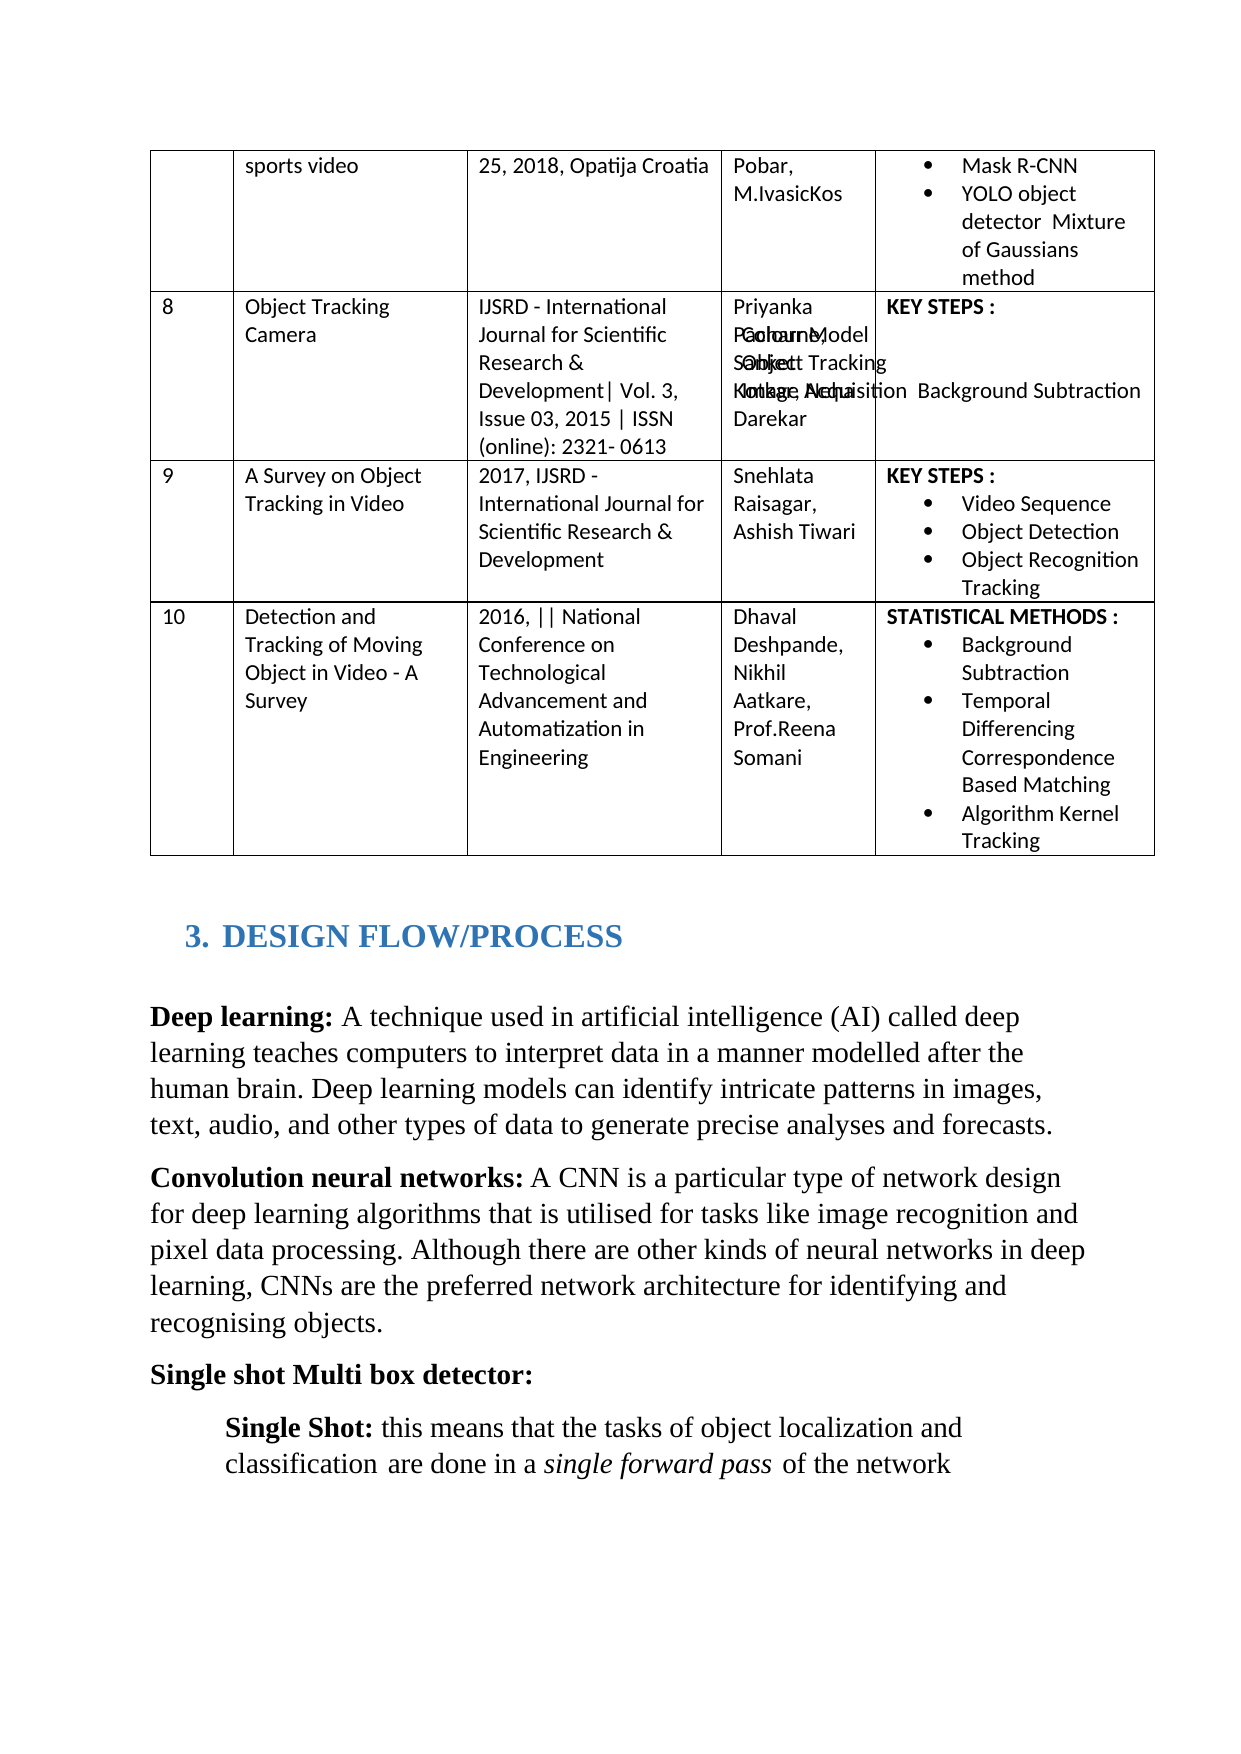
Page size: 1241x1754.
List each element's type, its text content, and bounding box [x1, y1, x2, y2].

text Single shot Multi box detector: [150, 1357, 1090, 1391]
list DESIGN FLOW/PROCESS [184, 916, 1090, 954]
text Deep learning: A technique used in artificial intelligence (AI) called deep learning teaches computers to interpret data in a manner modelled after the human brain. Deep learning models can identify intricate patterns in images, text, audio, and other types of data to generate precise analyses and forecasts. [150, 999, 1090, 1141]
table_cell 7 [151, 151, 233, 291]
text Convolution neural networks: A CNN is a particular type of network design for deep learning algorithms that is utilised for tasks like image recognition and pixel data processing. Although there are other kinds of neural networks in deep learning, CNNs are the preferred network architecture for identifying and recognising objects. [150, 1160, 1090, 1338]
table_cell A Survey on Object Tracking in Video [234, 461, 467, 601]
table_cell STATISTICAL METHODS : Background Subtraction Temporal Differencing Correspondence Based Matching Algorithm Kernel Tracking [876, 603, 1154, 855]
text Single Shot: this means that the tasks of object localization and classification are done in a single forward pass of the network [225, 1410, 1090, 1480]
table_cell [722, 151, 875, 291]
table_cell 2017, IJSRD - International Journal for Scientific Research & Development [468, 461, 721, 601]
table_cell 2016, || National Conference on Technological Advancement and Automatization in Engineering [468, 603, 721, 855]
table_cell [468, 151, 721, 291]
table_cell 10 [151, 603, 233, 855]
table_cell Object Tracking Camera [234, 292, 467, 460]
table_cell Priyanka Pacharne, Sanket Kotkar, Neha Darekar [722, 292, 875, 460]
table_cell KEY STEPS : Video Sequence Object Detection Object Recognition Tracking [876, 461, 1154, 601]
table_cell 9 [151, 461, 233, 601]
table_cell Detection and Tracking of Moving Object in Video - A Survey [234, 603, 467, 855]
table_cell KEY STEPS : Colour Model Object Tracking Image Acquisition Background Subtraction [876, 292, 1154, 460]
table_cell Snehlata Raisagar, Ashish Tiwari [722, 461, 875, 601]
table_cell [234, 151, 467, 291]
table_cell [876, 151, 1154, 291]
table_cell 8 [151, 292, 233, 460]
table_cell Dhaval Deshpande, Nikhil Aatkare, Prof.Reena Somani [722, 603, 875, 855]
table_cell IJSRD - International Journal for Scientific Research & Development| Vol. 3, Issue 03, 2015 | ISSN (online): 2321- 0613 [468, 292, 721, 460]
